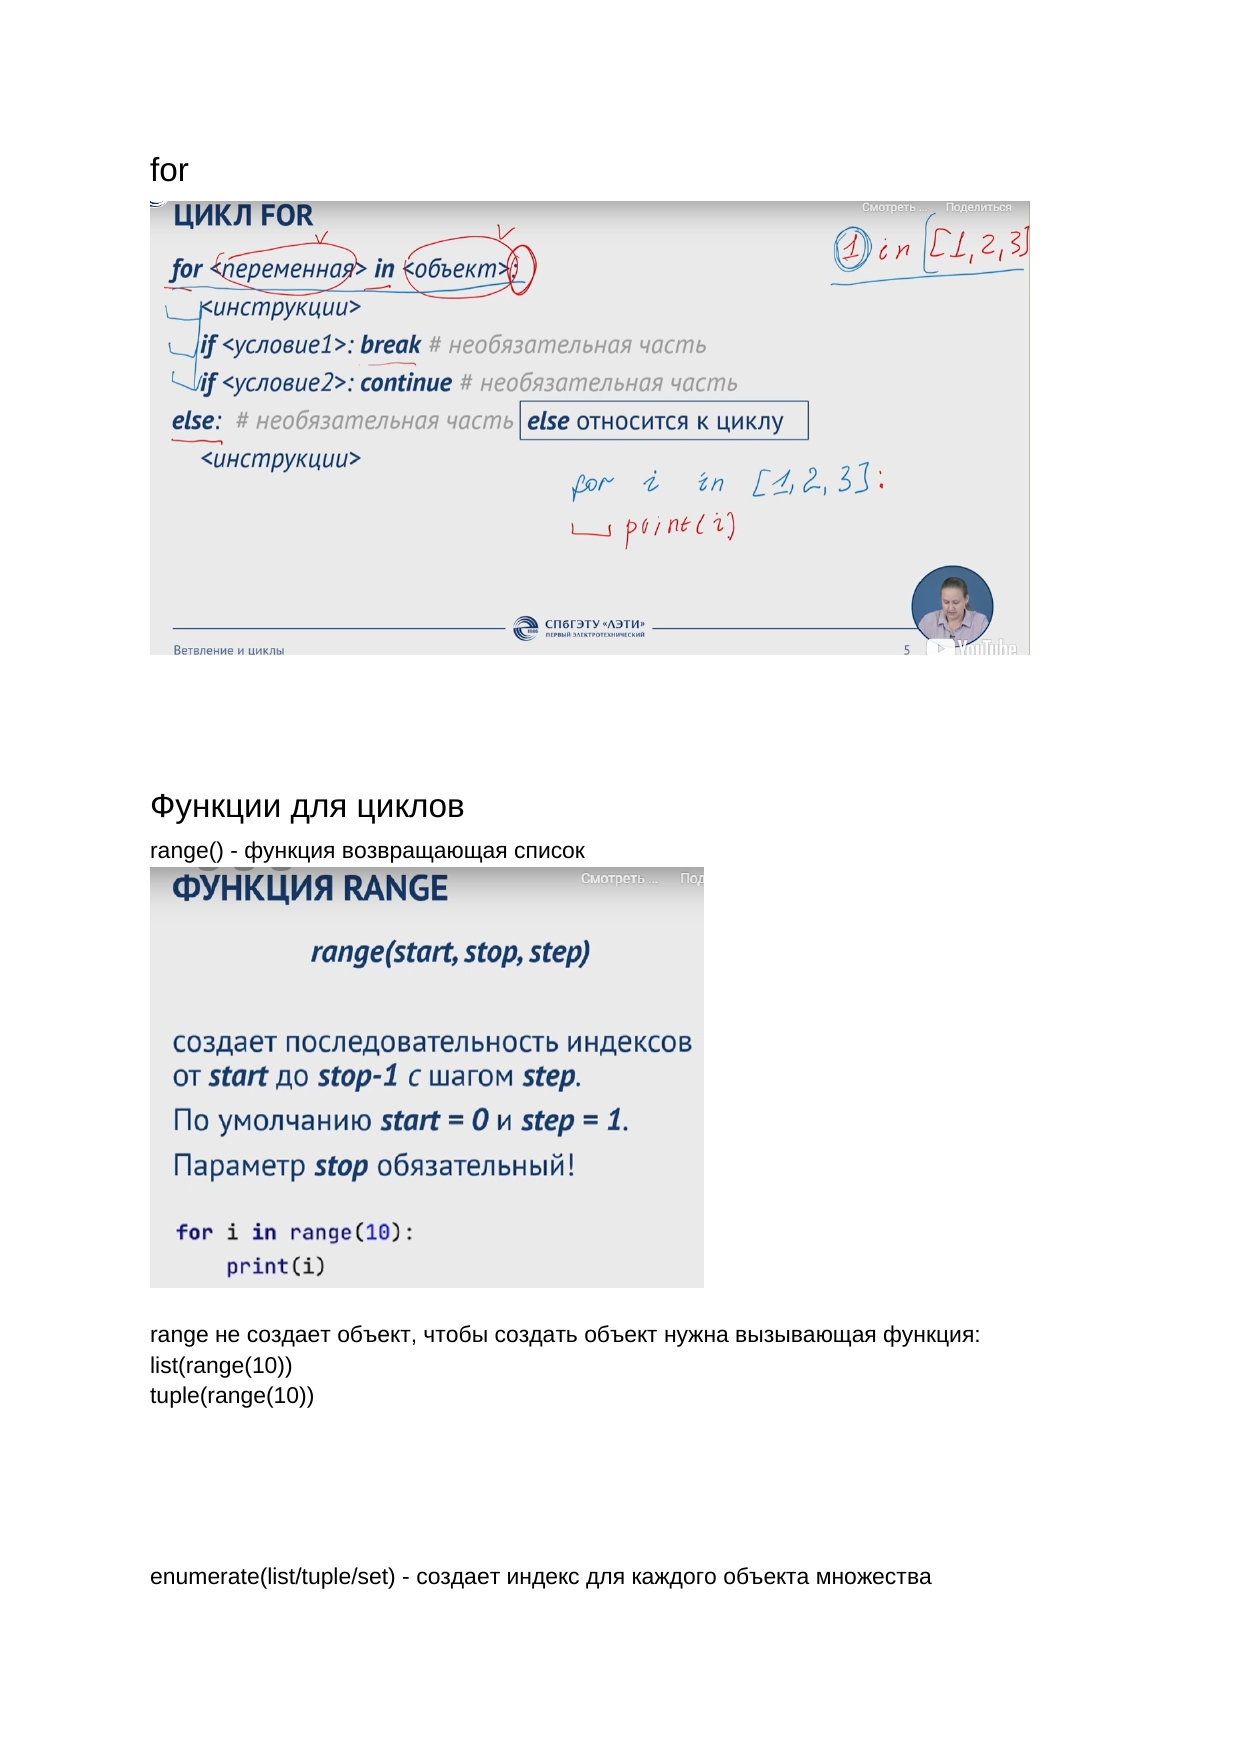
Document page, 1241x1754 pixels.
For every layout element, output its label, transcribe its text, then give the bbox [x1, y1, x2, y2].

picture [150, 201, 1030, 655]
text range не создает объект, чтобы создать объект нужна вызывающая функция: [150, 1321, 1090, 1348]
text range() - функция возвращающая список [150, 837, 1090, 864]
text enumerate(list/tuple/set) - создает индекс для каждого объекта множества [150, 1563, 1090, 1589]
picture [150, 867, 704, 1288]
text list(range(10)) [150, 1352, 1090, 1378]
subtitle Функции для циклов [150, 787, 1090, 825]
subtitle for [150, 150, 1090, 188]
text tuple(range(10)) [150, 1382, 1090, 1408]
